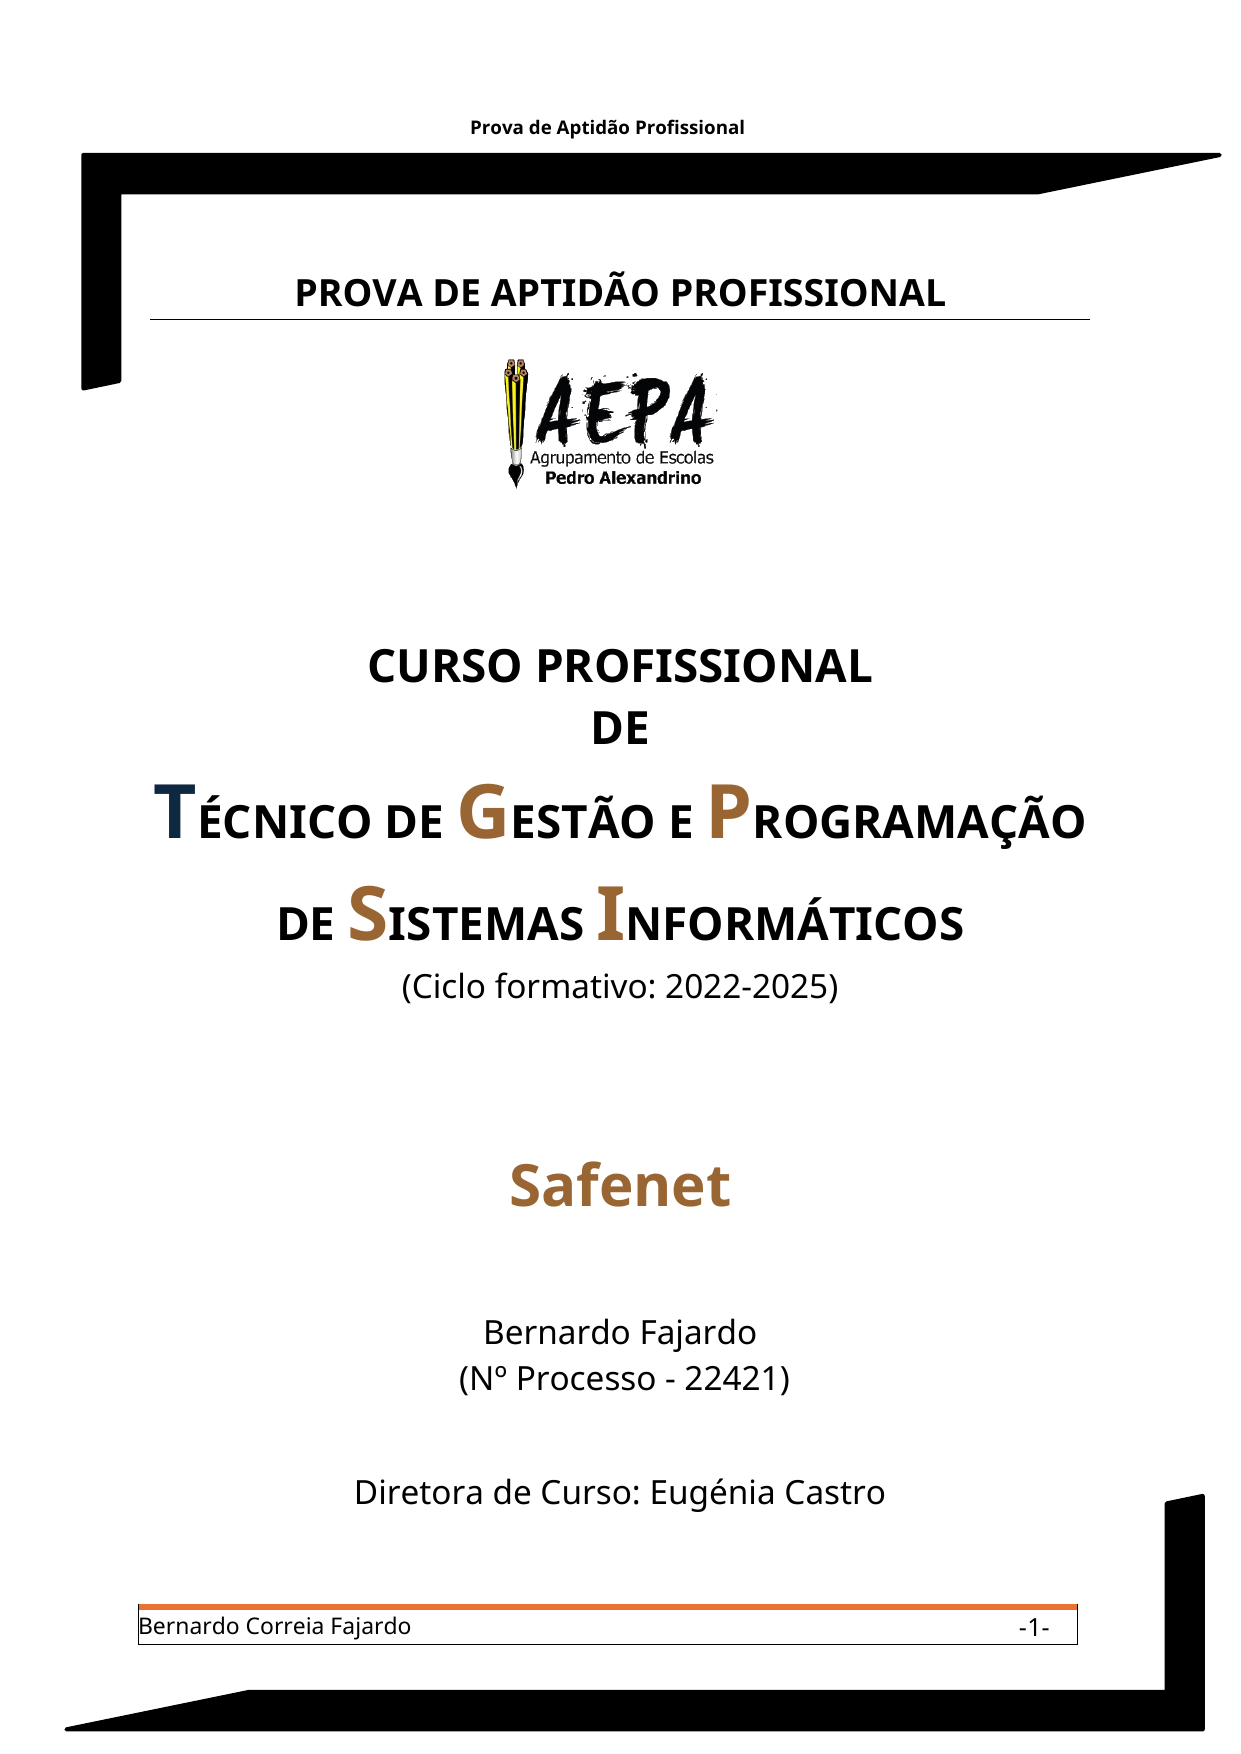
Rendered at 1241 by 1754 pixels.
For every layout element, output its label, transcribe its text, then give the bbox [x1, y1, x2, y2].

text (Nº Processo - 22421) [150, 1354, 1090, 1400]
text Diretora de Curso: Eugénia Castro [150, 1469, 1090, 1514]
text Bernardo Fajardo [150, 1309, 1090, 1354]
text TÉCNICO DE GESTÃO E PROGRAMAÇÃO DE SISTEMAS INFORMÁTICOS [150, 758, 1090, 962]
text CURSO PROFISSIONAL [150, 633, 1090, 696]
picture [492, 320, 722, 526]
text (Ciclo formativo: 2022-2025) [150, 962, 1090, 1008]
text PROVA DE APTIDÃO PROFISSIONAL [150, 266, 1090, 319]
text Safenet [150, 1144, 1090, 1223]
text DE [150, 696, 1090, 758]
